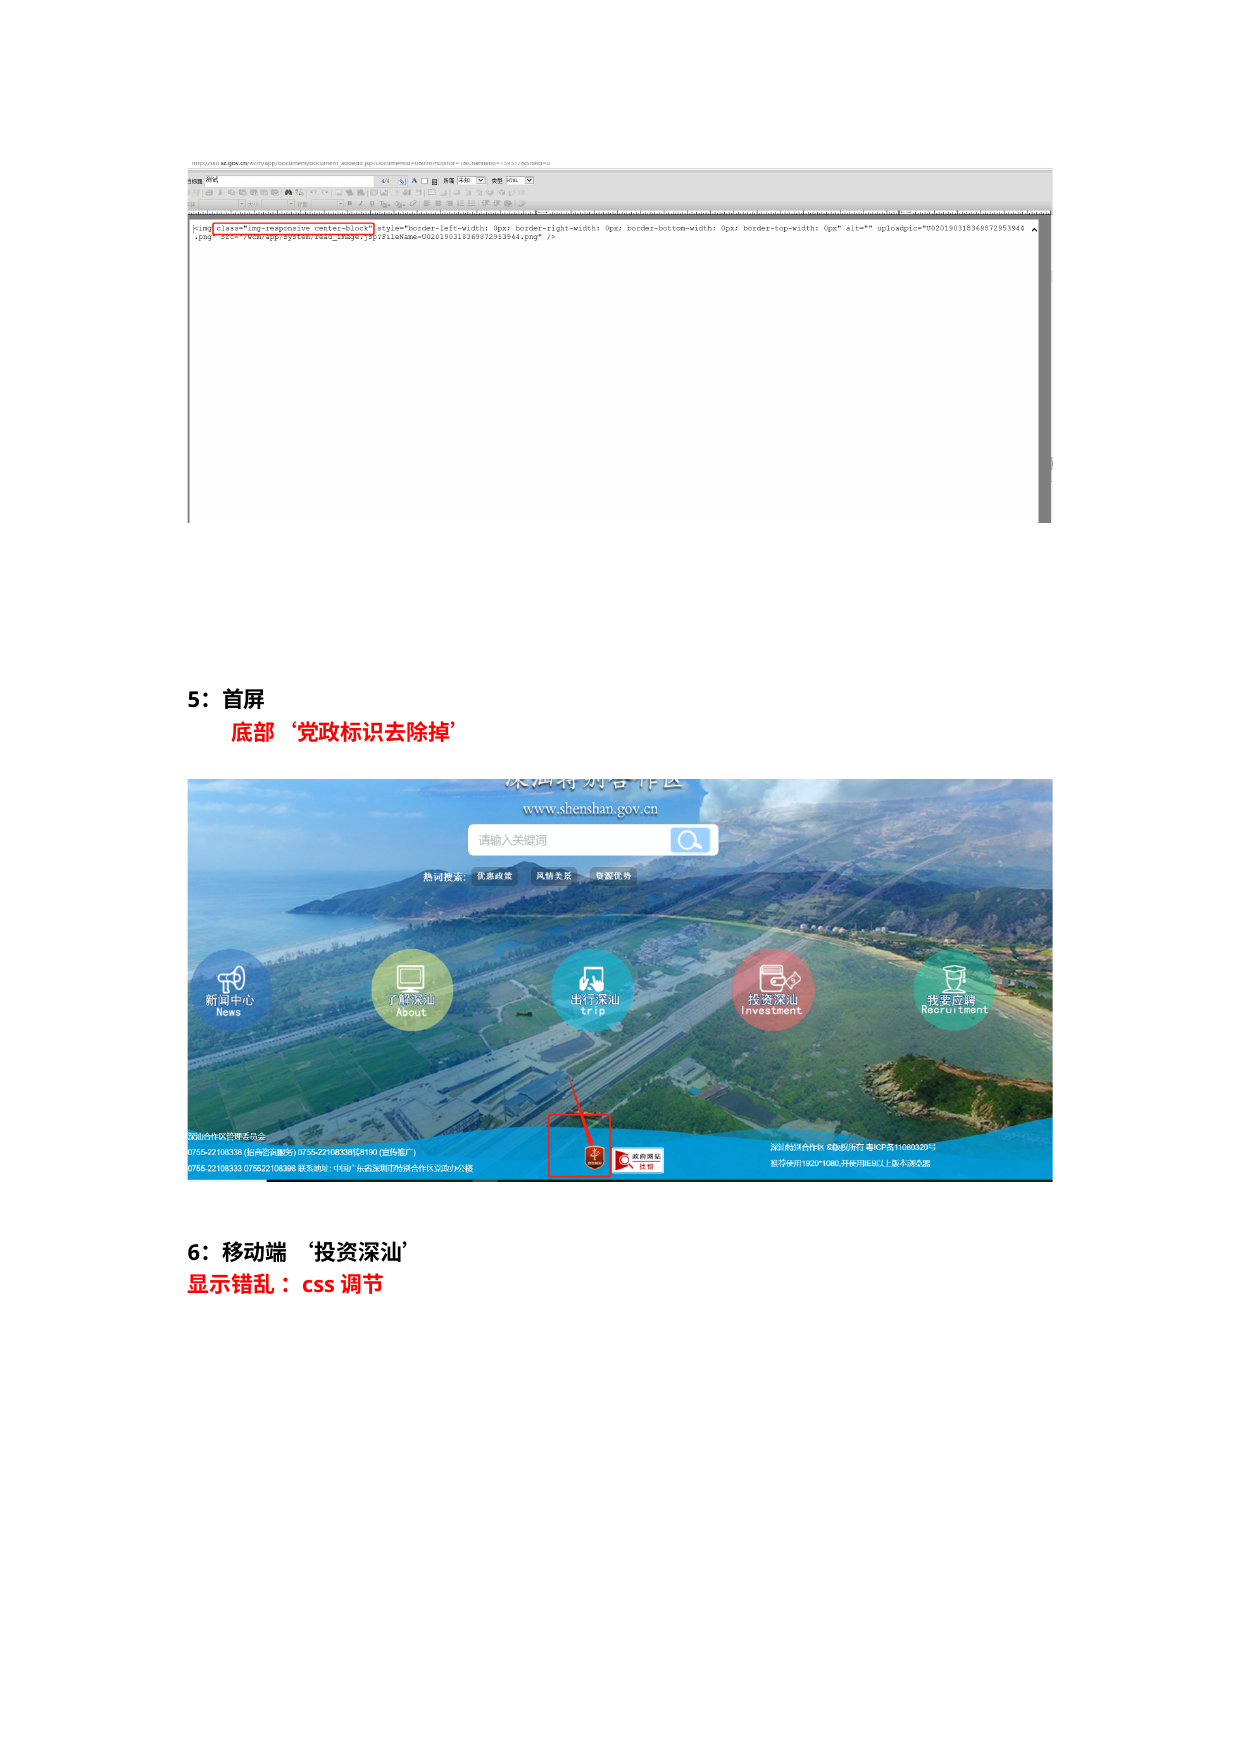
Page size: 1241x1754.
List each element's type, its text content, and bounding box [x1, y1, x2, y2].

text 底部‘党政标识去除掉’ [187, 714, 1053, 747]
text 5：首屏 [187, 682, 1053, 714]
picture [374, 1165, 391, 1171]
text 显示错乱 ：css 调节 [187, 1267, 1053, 1299]
picture [187, 779, 1053, 1175]
picture [772, 1144, 783, 1150]
picture [786, 1145, 795, 1150]
picture [315, 1166, 327, 1171]
picture [908, 1161, 916, 1166]
text 6：移动端 ‘投资深汕’ [187, 1234, 1053, 1267]
picture [187, 1133, 200, 1139]
picture [396, 1148, 408, 1155]
picture [187, 162, 1053, 523]
picture [271, 1150, 291, 1155]
